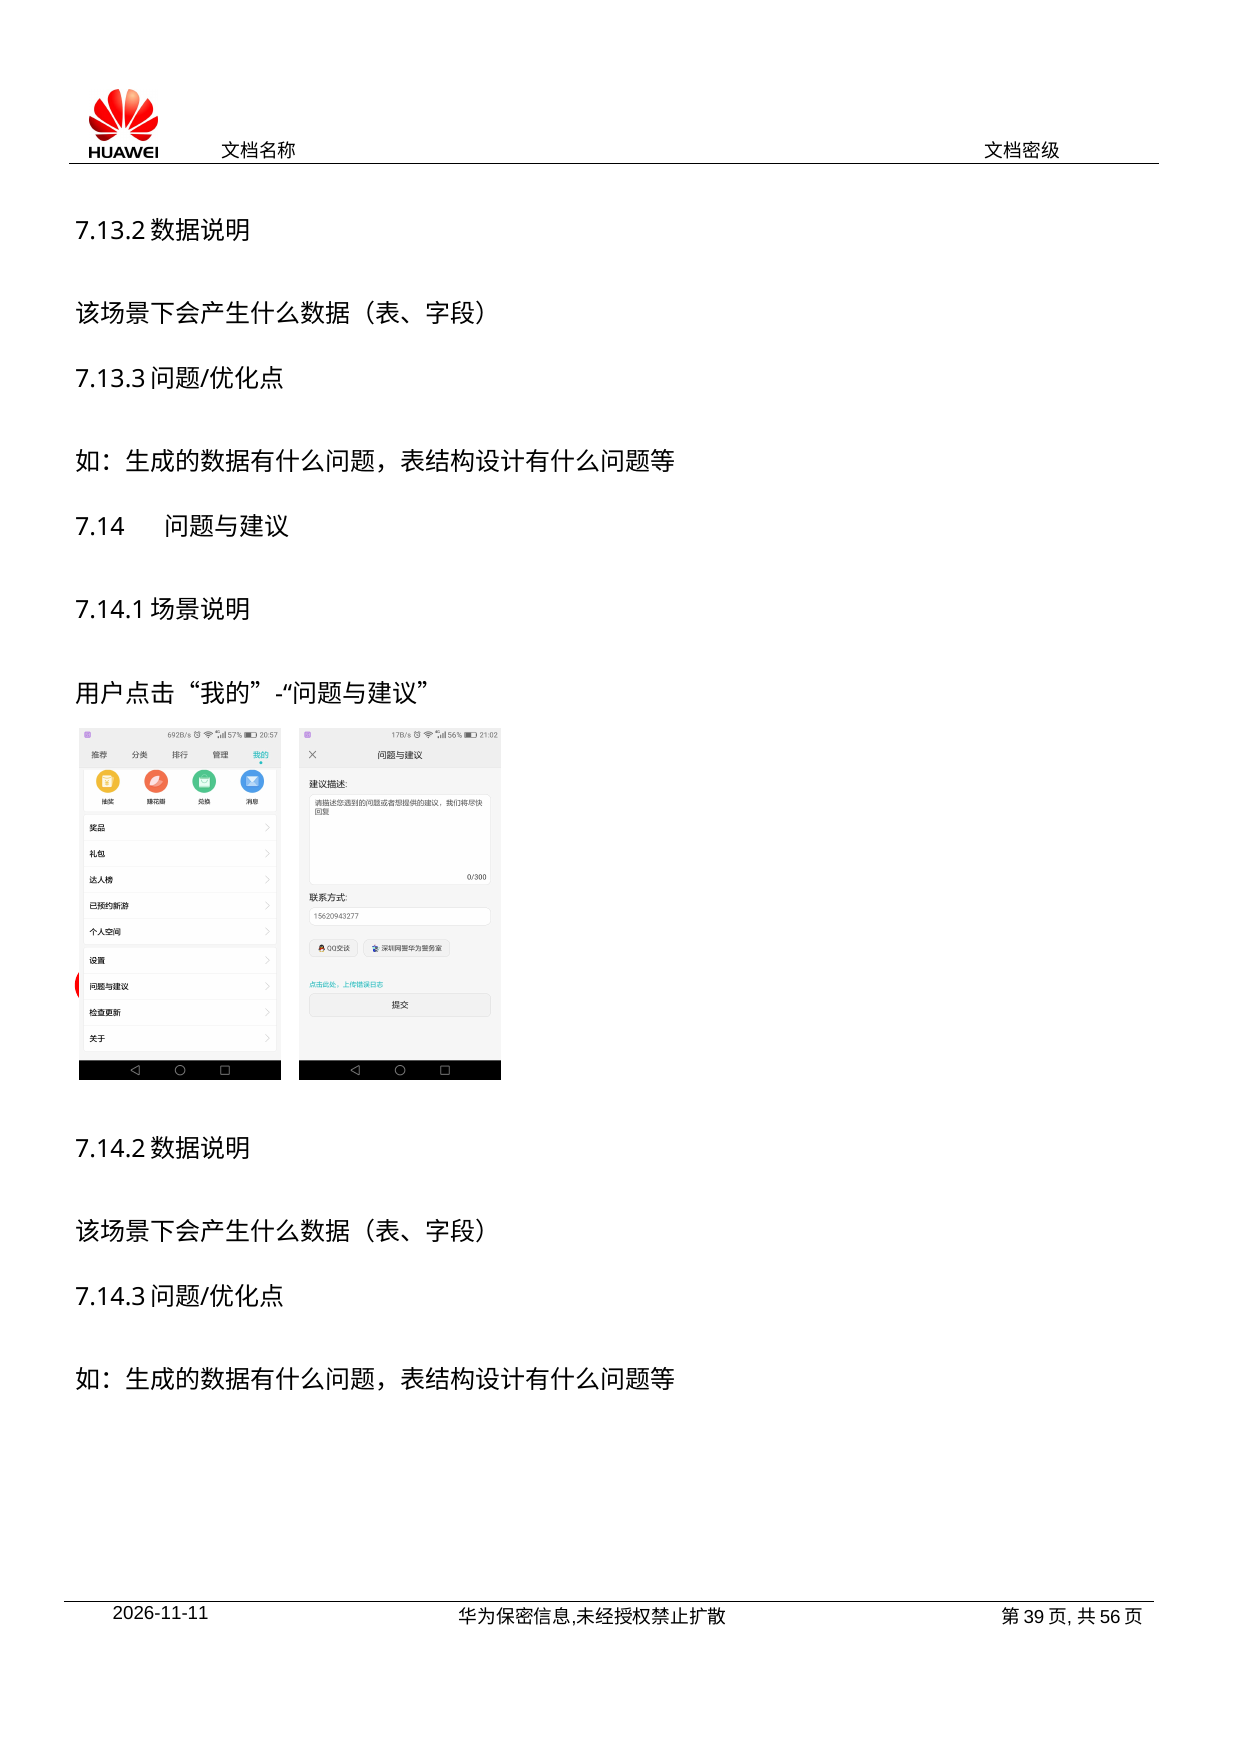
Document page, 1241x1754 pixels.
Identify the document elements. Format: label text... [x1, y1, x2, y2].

subtitle 场景说明 [75, 576, 1165, 641]
picture [79, 728, 281, 1080]
subtitle 问题/优化点 [75, 1262, 1165, 1327]
subtitle 数据说明 [75, 1114, 1165, 1179]
subtitle 问题与建议 [75, 492, 1165, 557]
subtitle 数据说明 [75, 196, 1165, 261]
picture [299, 728, 501, 1080]
text 如：生成的数据有什么问题，表结构设计有什么问题等 [75, 1345, 1165, 1410]
text 该场景下会产生什么数据（表、字段） [75, 279, 1165, 344]
text 用户点击“我的”-“问题与建议” [75, 659, 1165, 724]
text 该场景下会产生什么数据（表、字段） [75, 1197, 1165, 1262]
subtitle 问题/优化点 [75, 344, 1165, 409]
text 如：生成的数据有什么问题，表结构设计有什么问题等 [75, 427, 1165, 492]
picture [89, 89, 158, 158]
